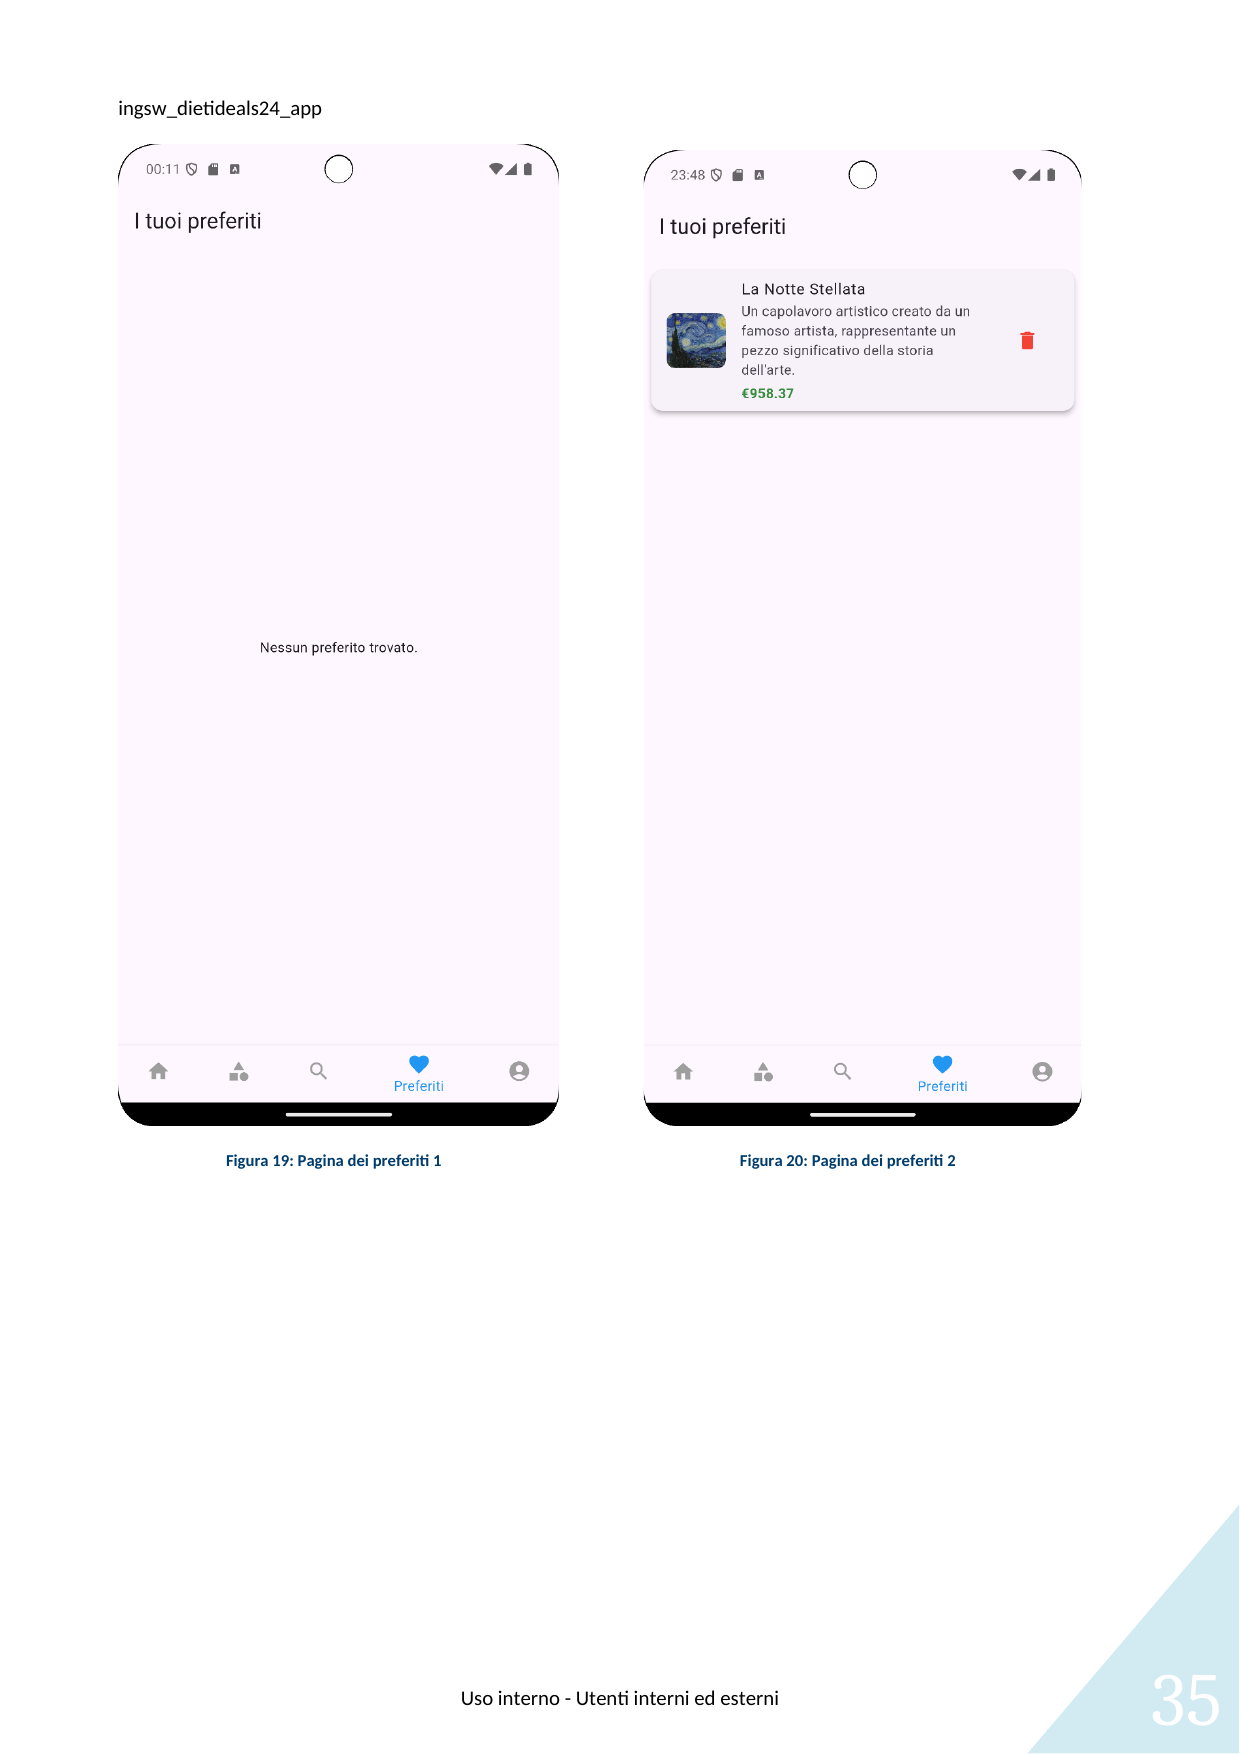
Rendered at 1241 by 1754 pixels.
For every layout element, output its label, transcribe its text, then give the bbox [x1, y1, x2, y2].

text Figura 19: Pagina dei preferiti 1 Figura 20: Pagina dei preferiti 2 [118, 1150, 1122, 1170]
picture [643, 150, 1082, 1126]
picture [118, 144, 559, 1126]
